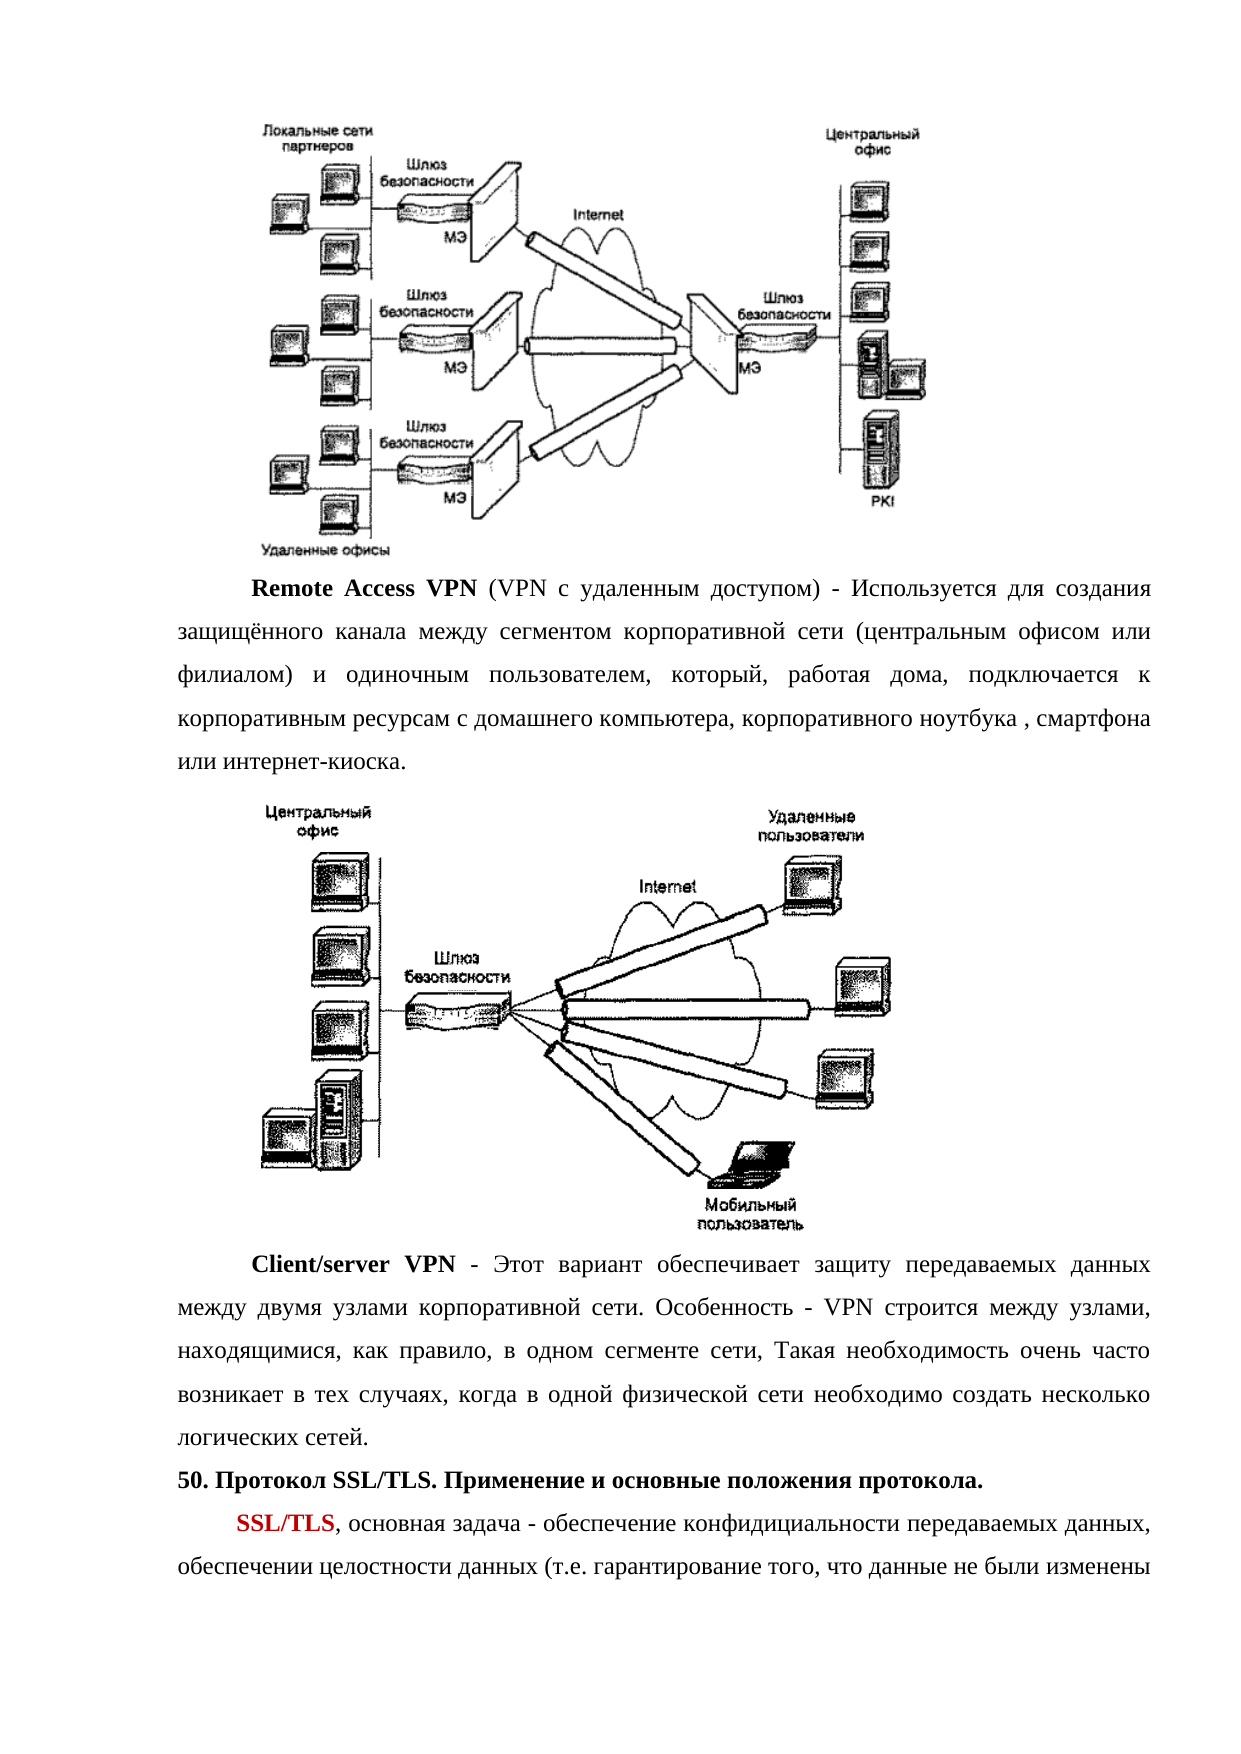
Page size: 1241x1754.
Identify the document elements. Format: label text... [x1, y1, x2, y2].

text Client/server VPN - Этот вариант обеспечивает защиту передаваемых данных между двумя узлами корпоративной сети. Особенность - VPN строится между узлами, находящимися, как правило, в одном сегменте сети, Такая необходимость очень часто возникает в тех случаях, когда в одной физической сети необходимо создать несколько логических сетей. [177, 1249, 1152, 1451]
text 50. Протокол SSL/TLS. Применение и основные положения протокола. [177, 1465, 1152, 1494]
picture [251, 118, 931, 559]
text Remote Access VPN (VPN с удаленным доступом) - Используется для создания защищённого канала между сегментом корпоративной сети (центральным офисом или филиалом) и одиночным пользователем, который, работая дома, подключается к корпоративным ресурсам с домашнего компьютера, корпоративного ноутбука , смартфона или интернет-киоска. [177, 573, 1152, 774]
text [177, 1508, 1152, 1580]
picture [251, 788, 896, 1235]
